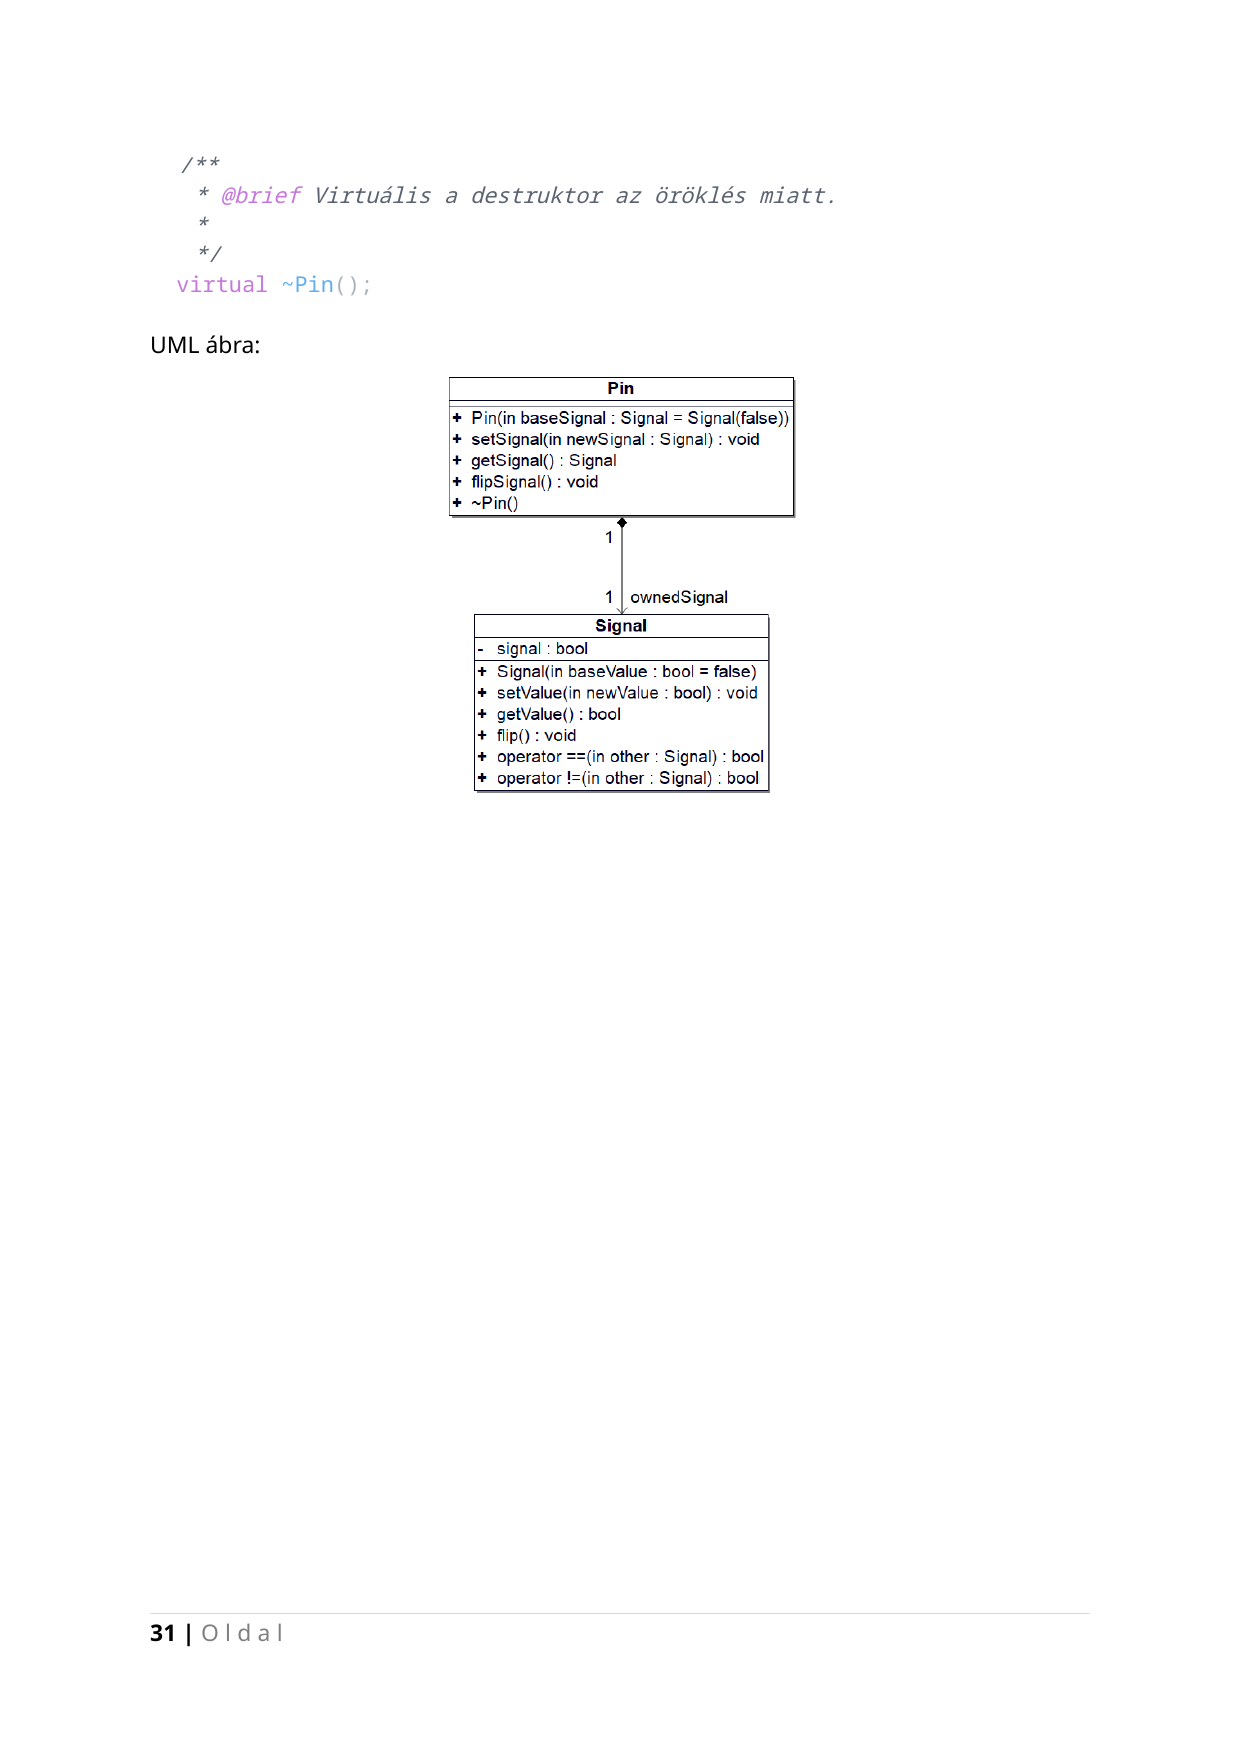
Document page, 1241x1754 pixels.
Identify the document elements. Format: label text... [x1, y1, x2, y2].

text */ [150, 239, 1090, 269]
text virtual ~Pin(); [150, 269, 1090, 299]
text * [150, 209, 1090, 239]
text UML ábra: [150, 329, 1090, 360]
text /** [150, 150, 1090, 180]
picture [443, 366, 798, 802]
text * @brief Virtuális a destruktor az öröklés miatt. [150, 180, 1090, 209]
